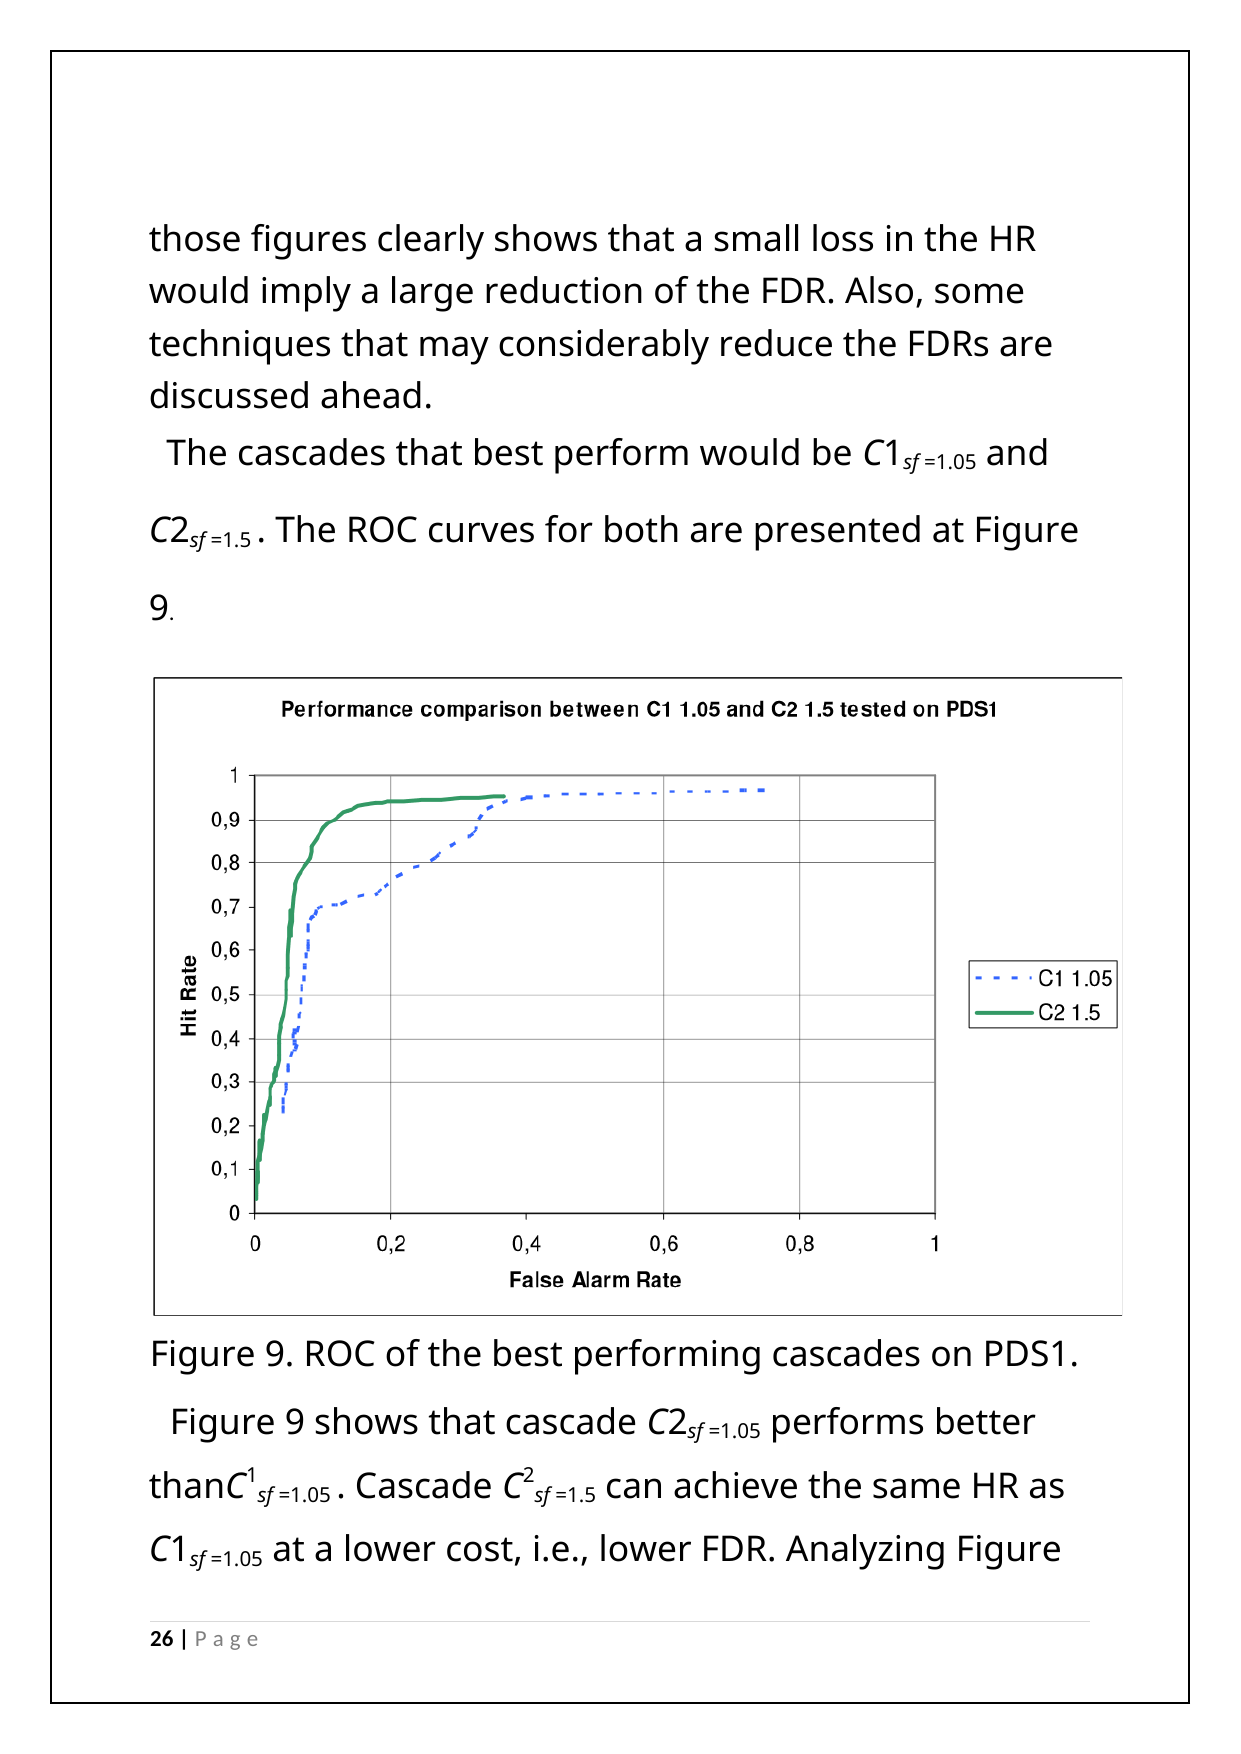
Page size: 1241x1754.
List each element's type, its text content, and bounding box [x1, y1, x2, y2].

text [148, 1397, 1086, 1572]
text Figure 9. ROC of the best performing cascades on PDS1. [149, 1328, 1086, 1376]
text The cascades that best perform would be C1sf =1.05 and C2sf =1.5 . The ROC curves for both are presented at Figure 9. [148, 427, 1086, 631]
picture [152, 676, 1123, 1316]
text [148, 214, 1086, 418]
